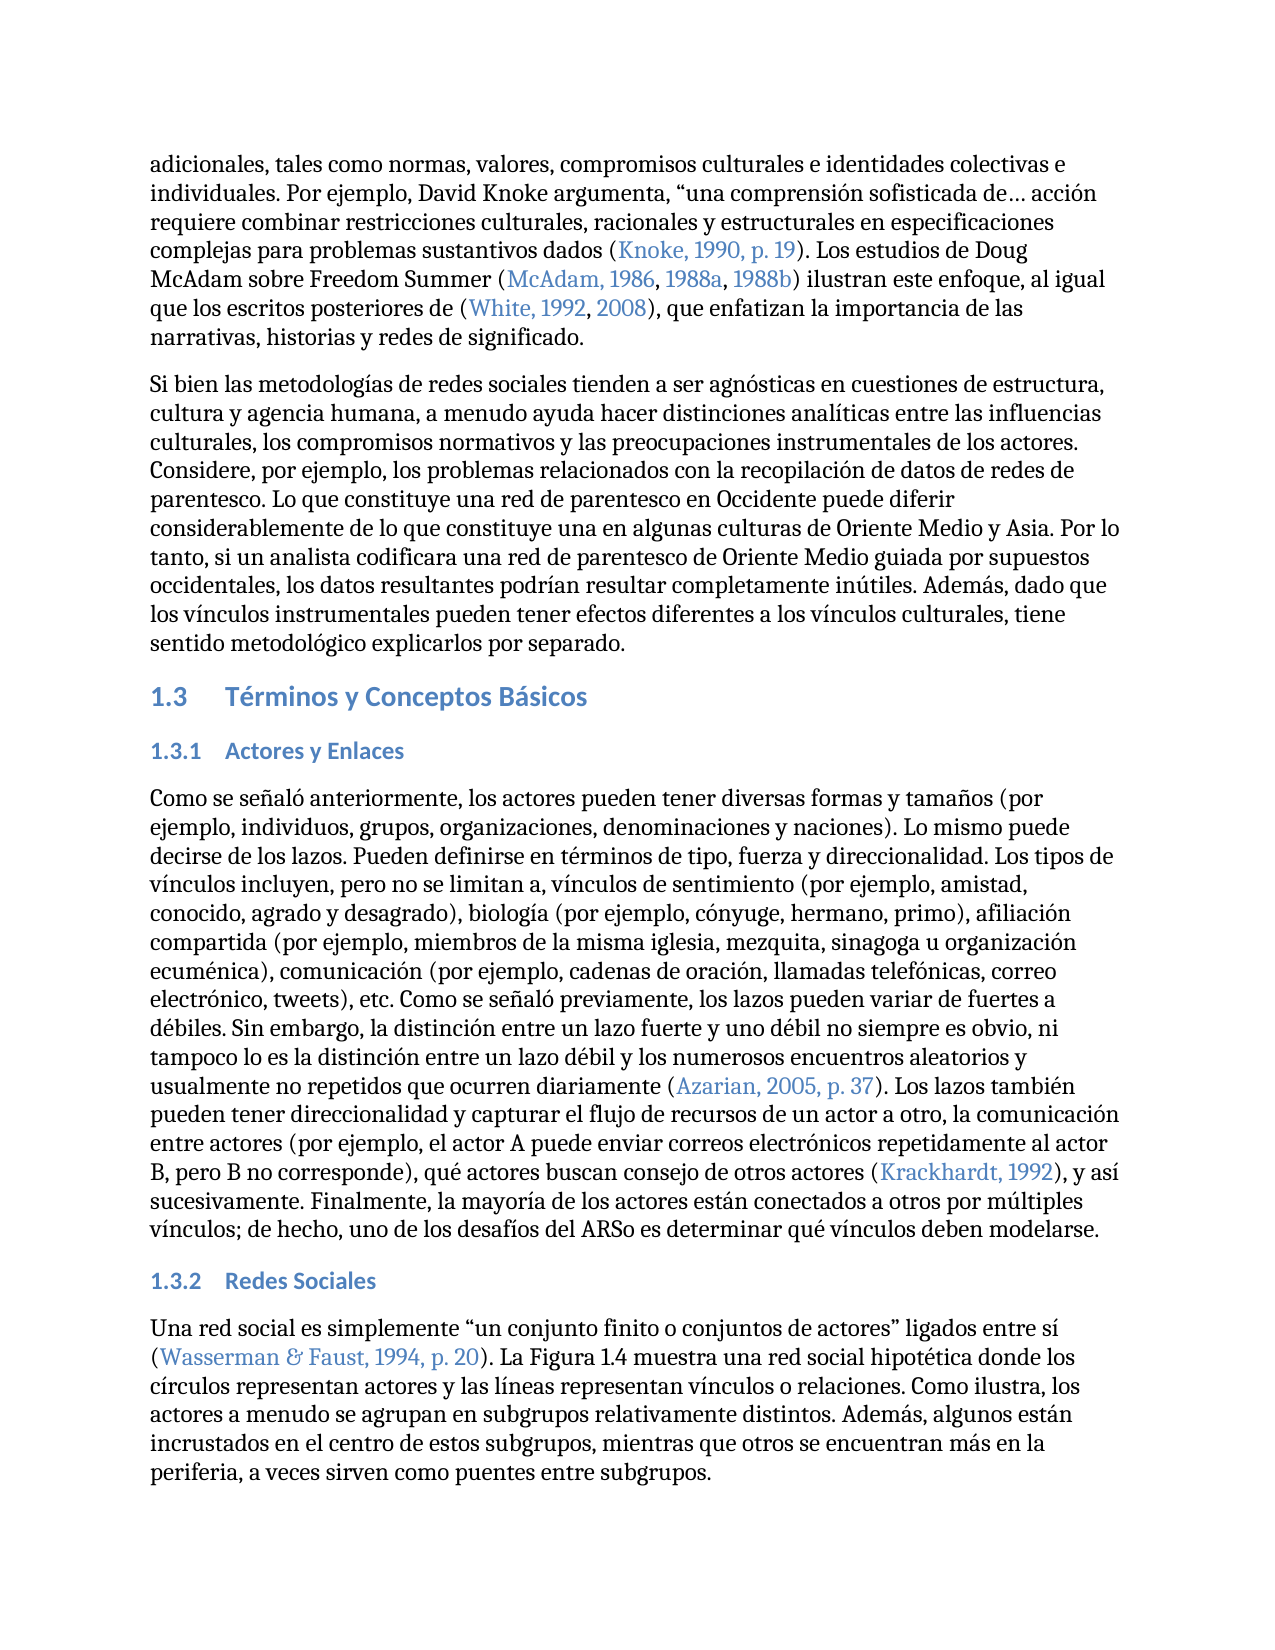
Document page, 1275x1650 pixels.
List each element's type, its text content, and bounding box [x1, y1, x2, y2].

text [150, 150, 1125, 351]
text Si bien las metodologías de redes sociales tienden a ser agnósticas en cuestiones de estructura, cultura y agencia humana, a menudo ayuda hacer distinciones analíticas entre las influencias culturales, los compromisos normativos y las preocupaciones instrumentales de los actores. Considere, por ejemplo, los problemas relacionados con la recopilación de datos de redes de parentesco. Lo que constituye una red de parentesco en Occidente puede diferir considerablemente de lo que constituye una en algunas culturas de Oriente Medio y Asia. Por lo tanto, si un analista codificara una red de parentesco de Oriente Medio guiada por supuestos occidentales, los datos resultantes podrían resultar completamente inútiles. Además, dado que los vínculos instrumentales pueden tener efectos diferentes a los vínculos culturales, tiene sentido metodológico explicarlos por separado. [150, 370, 1125, 657]
subtitle 1.3 Términos y Conceptos Básicos [150, 678, 1125, 714]
text Una red social es simplemente “un conjunto finito o conjuntos de actores” ligados entre sí (Wasserman & Faust, 1994, p. 20). La Figura 1.4 muestra una red social hipotética donde los círculos representan actores y las líneas representan vínculos o relaciones. Como ilustra, los actores a menudo se agrupan en subgrupos relativamente distintos. Además, algunos están incrustados en el centro de estos subgrupos, mientras que otros se encuentran más en la periferia, a veces sirven como puentes entre subgrupos. [150, 1314, 1125, 1487]
subtitle 1.3.2 Redes Sociales [150, 1265, 1125, 1295]
subtitle 1.3.1 Actores y Enlaces [150, 735, 1125, 765]
text Como se señaló anteriormente, los actores pueden tener diversas formas y tamaños (por ejemplo, individuos, grupos, organizaciones, denominaciones y naciones). Lo mismo puede decirse de los lazos. Pueden definirse en términos de tipo, fuerza y direccionalidad. Los tipos de vínculos incluyen, pero no se limitan a, vínculos de sentimiento (por ejemplo, amistad, conocido, agrado y desagrado), biología (por ejemplo, cónyuge, hermano, primo), afiliación compartida (por ejemplo, miembros de la misma iglesia, mezquita, sinagoga u organización ecuménica), comunicación (por ejemplo, cadenas de oración, llamadas telefónicas, correo electrónico, tweets), etc. Como se señaló previamente, los lazos pueden variar de fuertes a débiles. Sin embargo, la distinción entre un lazo fuerte y uno débil no siempre es obvio, ni tampoco lo es la distinción entre un lazo débil y los numerosos encuentros aleatorios y usualmente no repetidos que ocurren diariamente (Azarian, 2005, p. 37). Los lazos también pueden tener direccionalidad y capturar el flujo de recursos de un actor a otro, la comunicación entre actores (por ejemplo, el actor A puede enviar correos electrónicos repetidamente al actor B, pero B no corresponde), qué actores buscan consejo de otros actores (Krackhardt, 1992), y así sucesivamente. Finalmente, la mayoría de los actores están conectados a otros por múltiples vínculos; de hecho, uno de los desafíos del ARSo es determinar qué vínculos deben modelarse. [150, 784, 1125, 1244]
